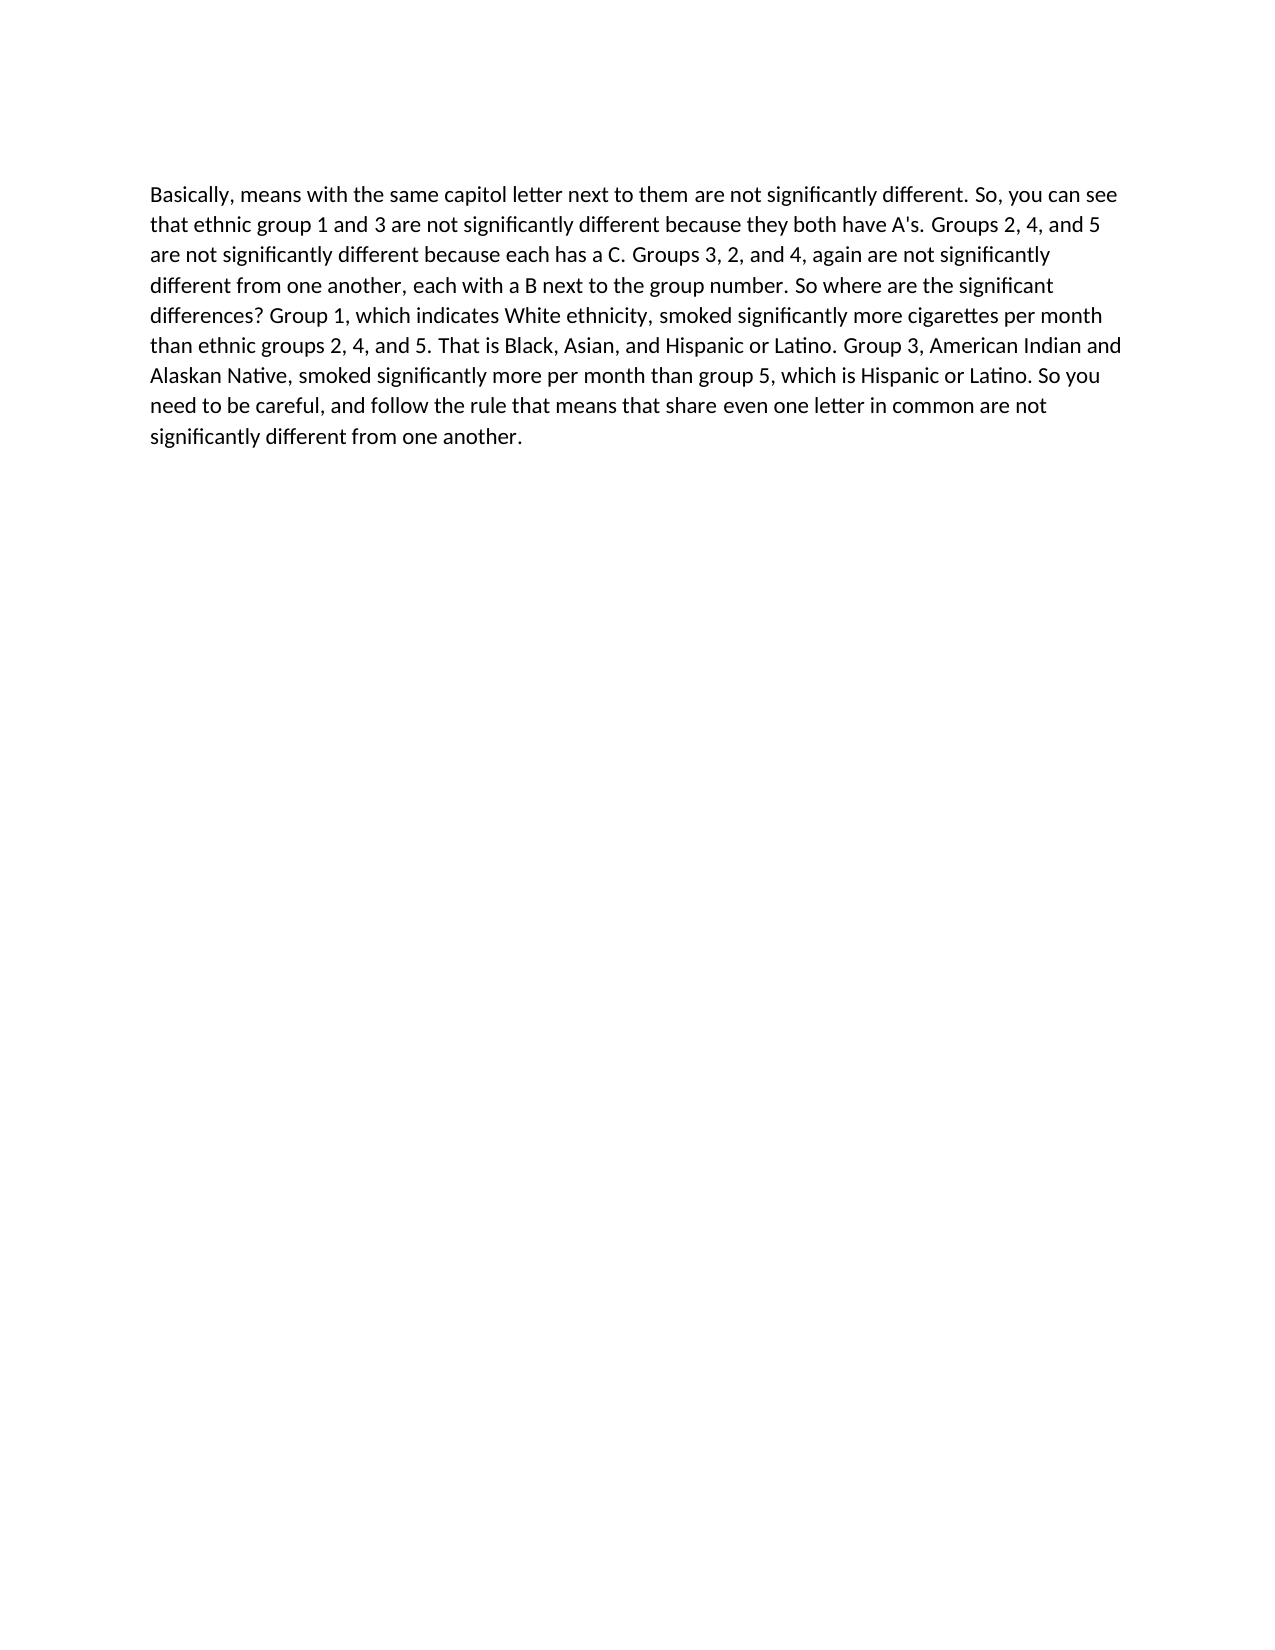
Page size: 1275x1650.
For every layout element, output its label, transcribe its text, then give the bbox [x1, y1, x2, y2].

text Basically, means with the same capitol letter next to them are not significantly different. So, you can see that ethnic group 1 and 3 are not significantly different because they both have A's. Groups 2, 4, and 5 are not significantly different because each has a C. Groups 3, 2, and 4, again are not significantly different from one another, each with a B next to the group number. So where are the significant differences? Group 1, which indicates White ethnicity, smoked significantly more cigarettes per month than ethnic groups 2, 4, and 5. That is Black, Asian, and Hispanic or Latino. Group 3, American Indian and Alaskan Native, smoked significantly more per month than group 5, which is Hispanic or Latino. So you need to be careful, and follow the rule that means that share even one letter in common are not significantly different from one another. [150, 180, 1125, 450]
